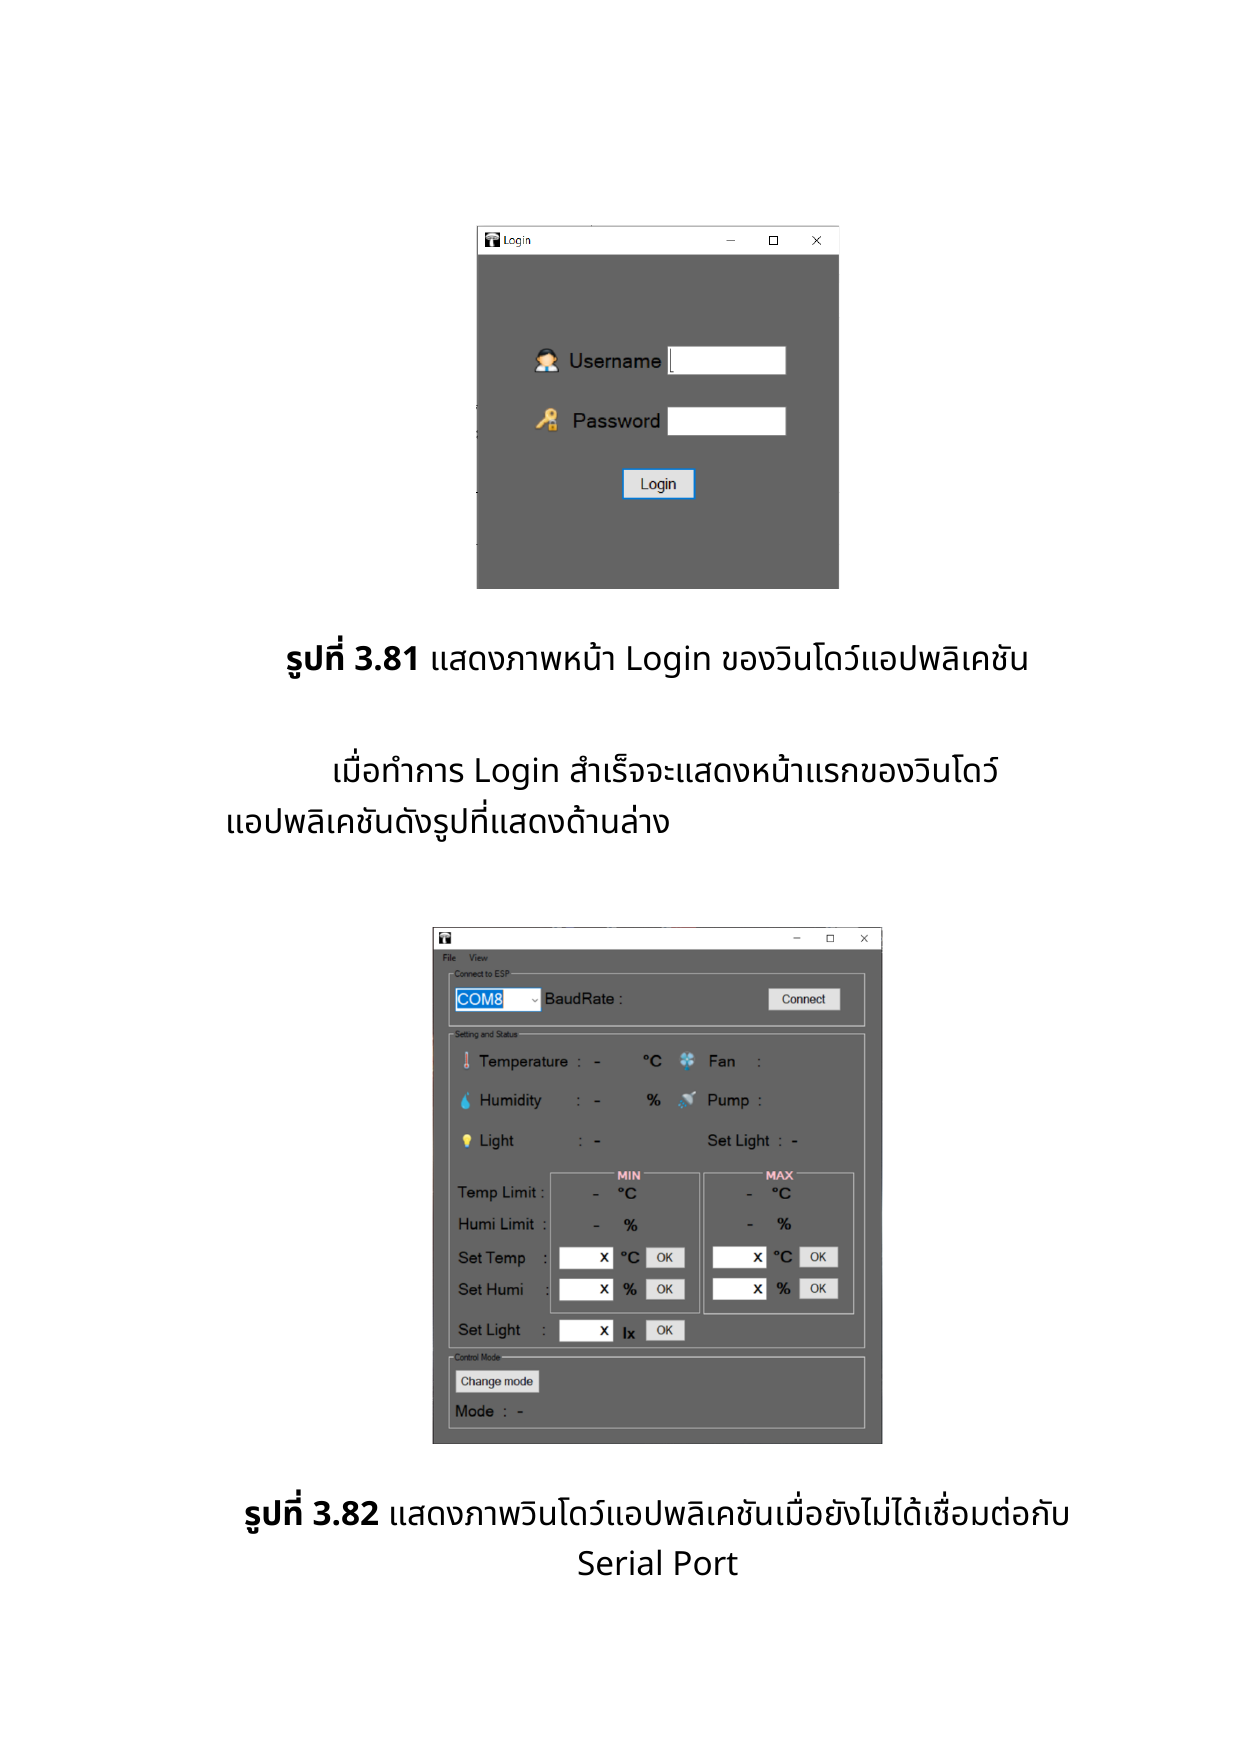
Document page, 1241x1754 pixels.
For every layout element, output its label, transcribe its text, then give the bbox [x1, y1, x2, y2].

picture [432, 927, 883, 1444]
table_header รูปที่ 3.82 แสดงภาพวินโดว์แอปพลิเคชันเมื่อยังไม่ได้เชื่อมต่อกับ Serial Port [225, 927, 1090, 1585]
picture [476, 225, 840, 589]
table_header รูปที่ 3.81 แสดงภาพหน้า Login ของวินโดว์แอปพลิเคชัน [225, 225, 1090, 685]
text เมื่อทำการ Login สำเร็จจะแสดงหน้าแรกของวินโดว์แอปพลิเคชันดังรูปที่แสดงด้านล่าง [225, 747, 1090, 848]
